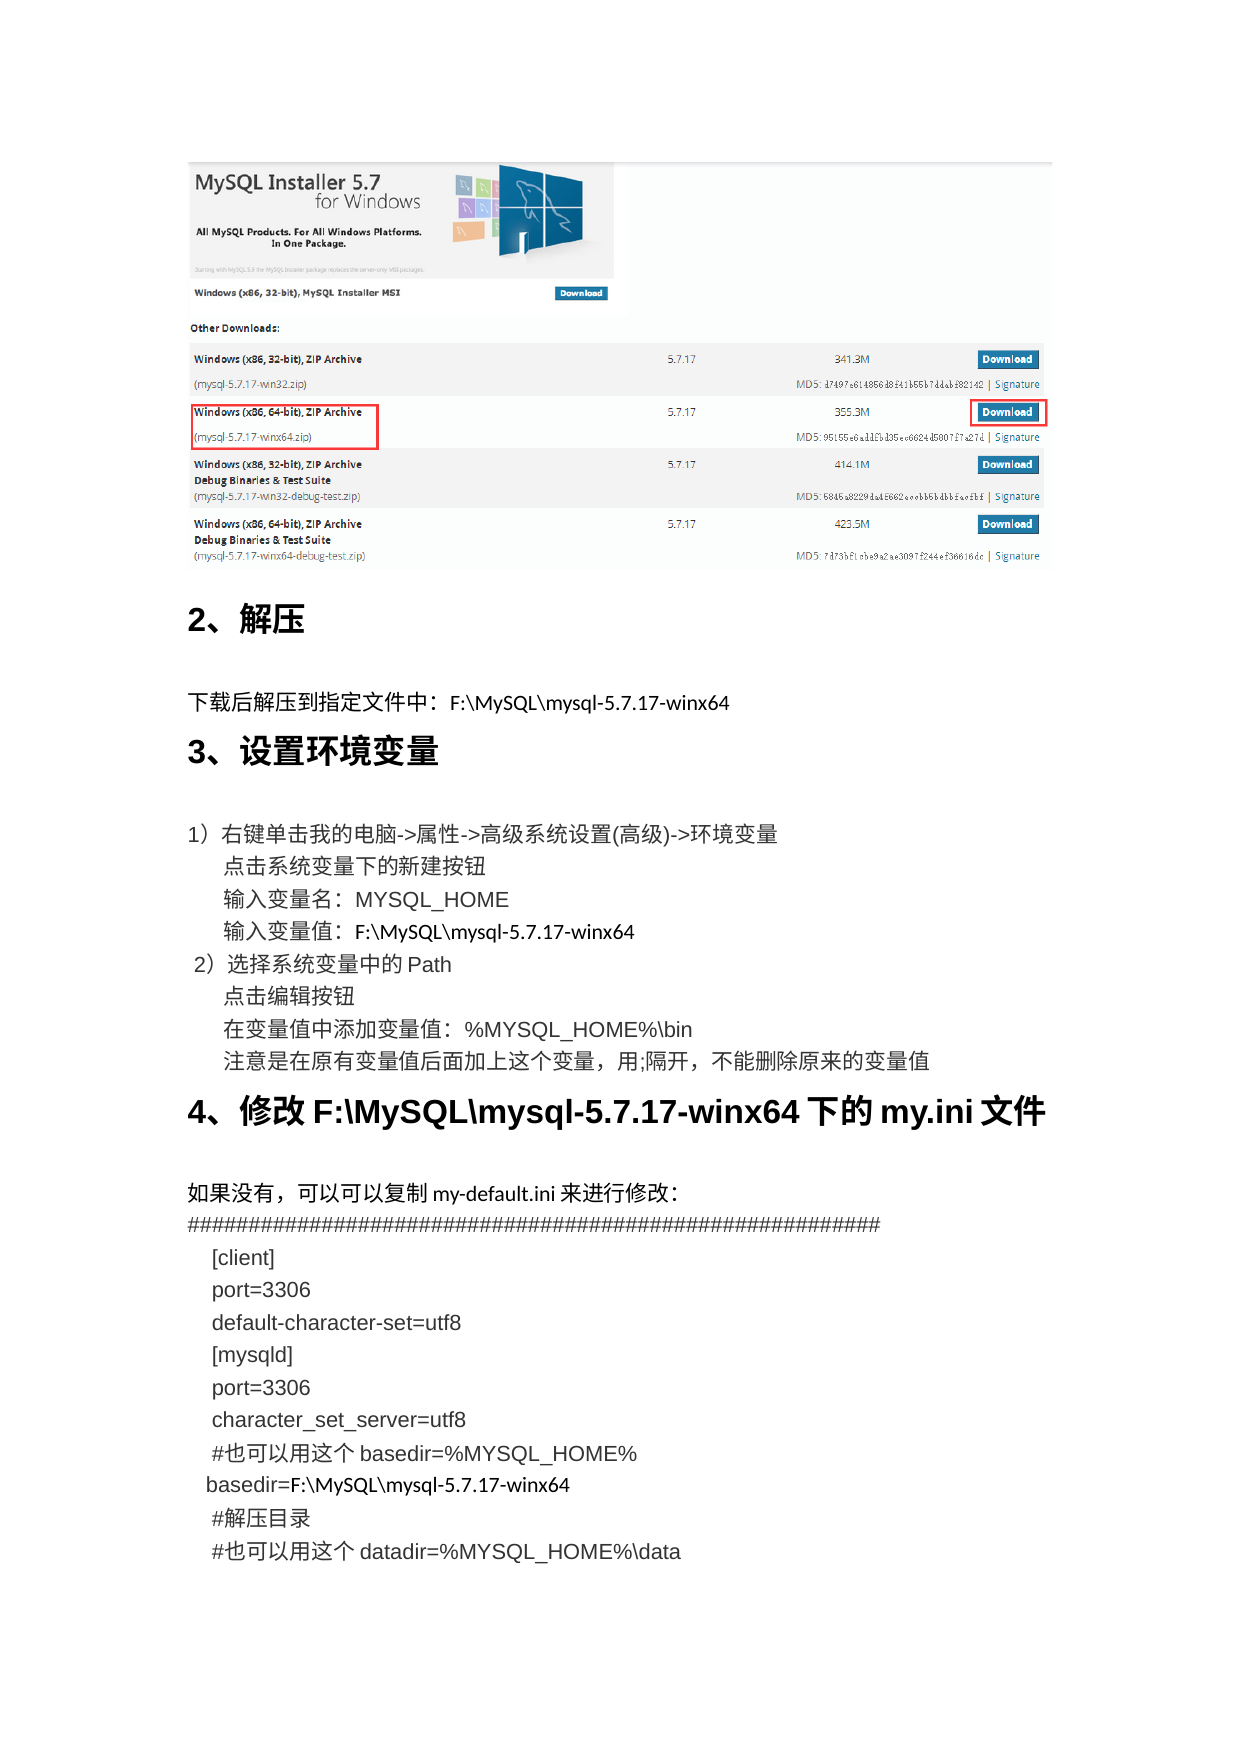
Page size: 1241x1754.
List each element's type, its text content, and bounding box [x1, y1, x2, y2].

text 如果没有，可以可以复制my-default.ini来进行修改： [187, 1176, 1053, 1208]
text 1）右键单击我的电脑->属性->高级系统设置(高级)->环境变量 点击系统变量下的新建按钮 输入变量名：MYSQL_HOME 输入变量值：F:\MySQL\mysql-5.7.17-winx64 2）选择系统变量中的Path 点击编辑按钮 在变量值中添加变量值：%MYSQL_HOME%\bin 注意是在原有变量值后面加上这个变量，用;隔开，不能删除原来的变量值 [187, 816, 1053, 1076]
subtitle 3、设置环境变量 [187, 717, 1053, 782]
subtitle 解压 [187, 584, 1053, 649]
picture [187, 162, 1053, 570]
subtitle 4、修改F:\MySQL\mysql-5.7.17-winx64下的my.ini文件 [187, 1076, 1053, 1141]
text 下载后解压到指定文件中：F:\MySQL\mysql-5.7.17-winx64 [187, 684, 1053, 717]
text basedir=F:\MySQL\mysql-5.7.17-winx64 #解压目录 #也可以用这个datadir=%MYSQL_HOME%\data [187, 1468, 1053, 1566]
text ######################################################### [client] port=3306 default-character-set=utf8 [mysqld] port=3306 character_set_server=utf8 #也可以用这个basedir=%MYSQL_HOME% [187, 1208, 1053, 1468]
